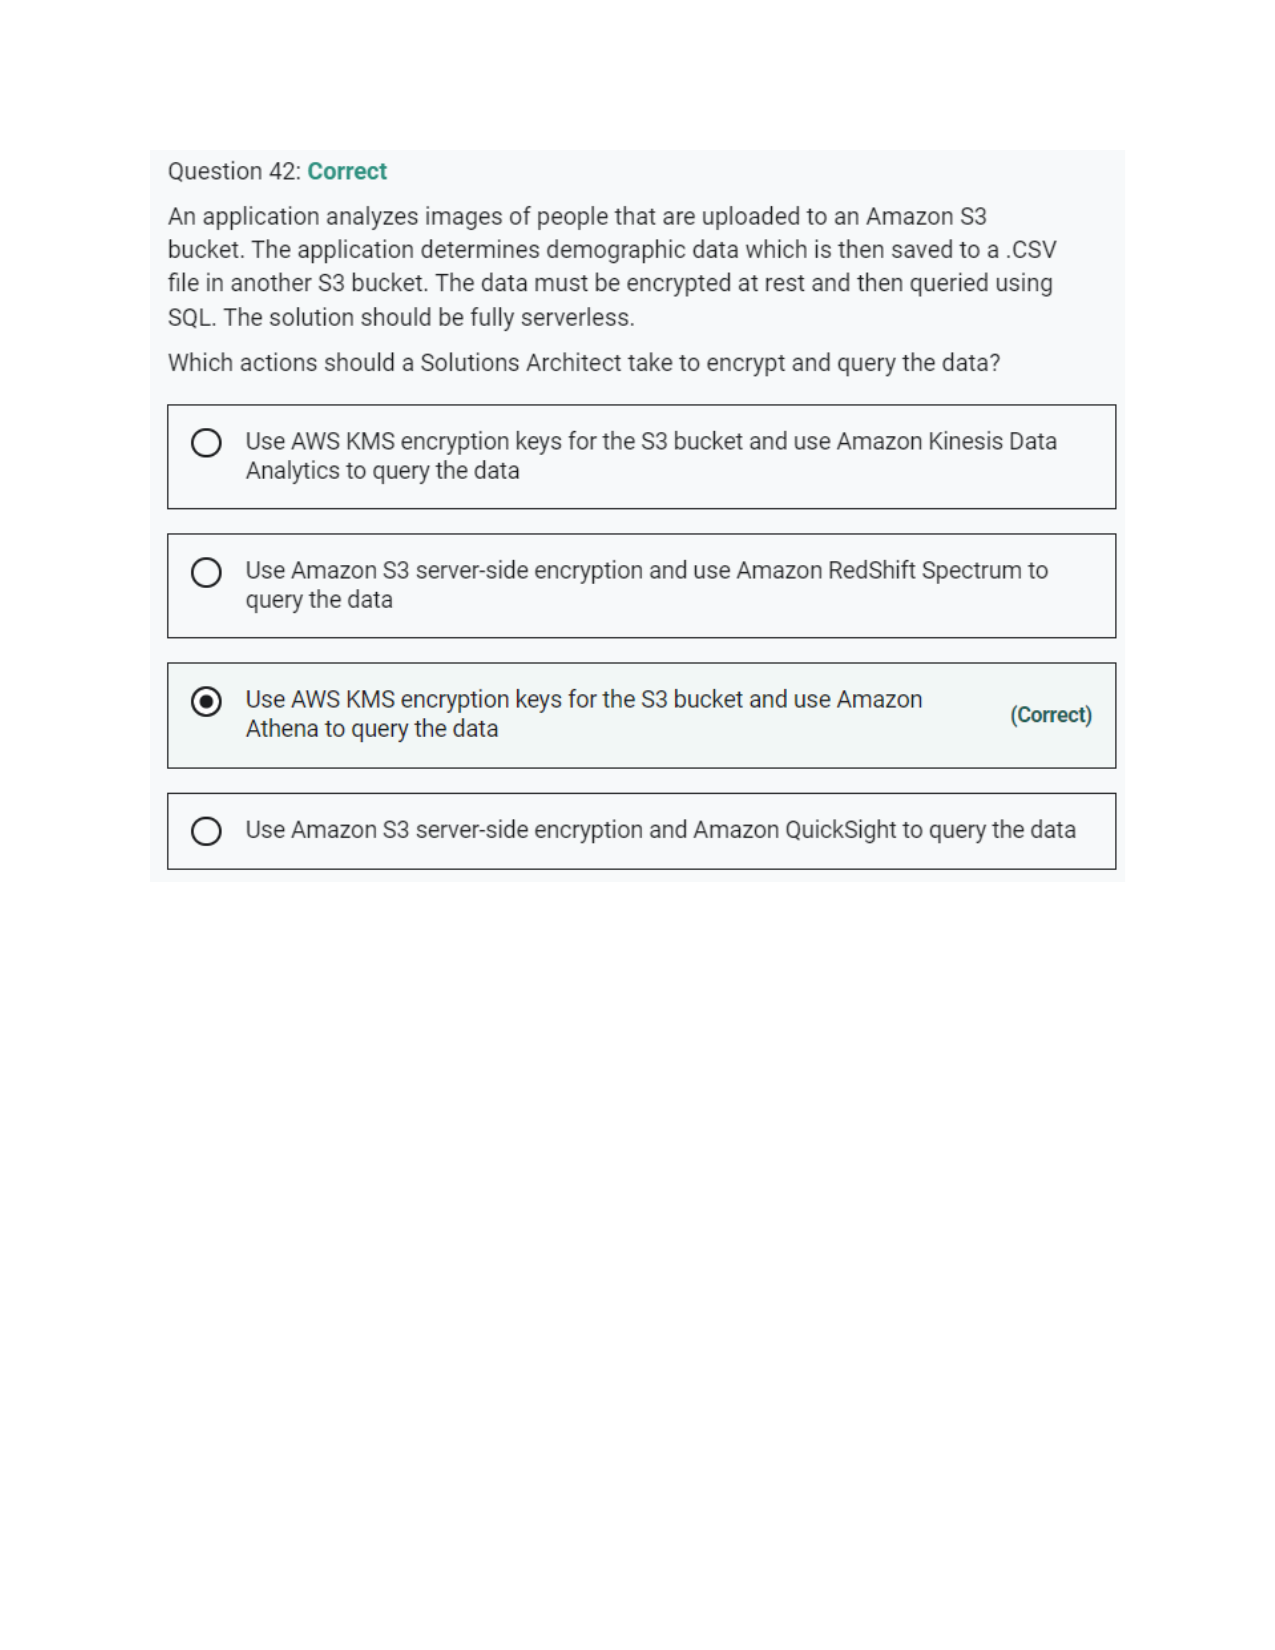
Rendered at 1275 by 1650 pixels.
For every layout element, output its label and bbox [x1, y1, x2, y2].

picture [150, 150, 1125, 882]
